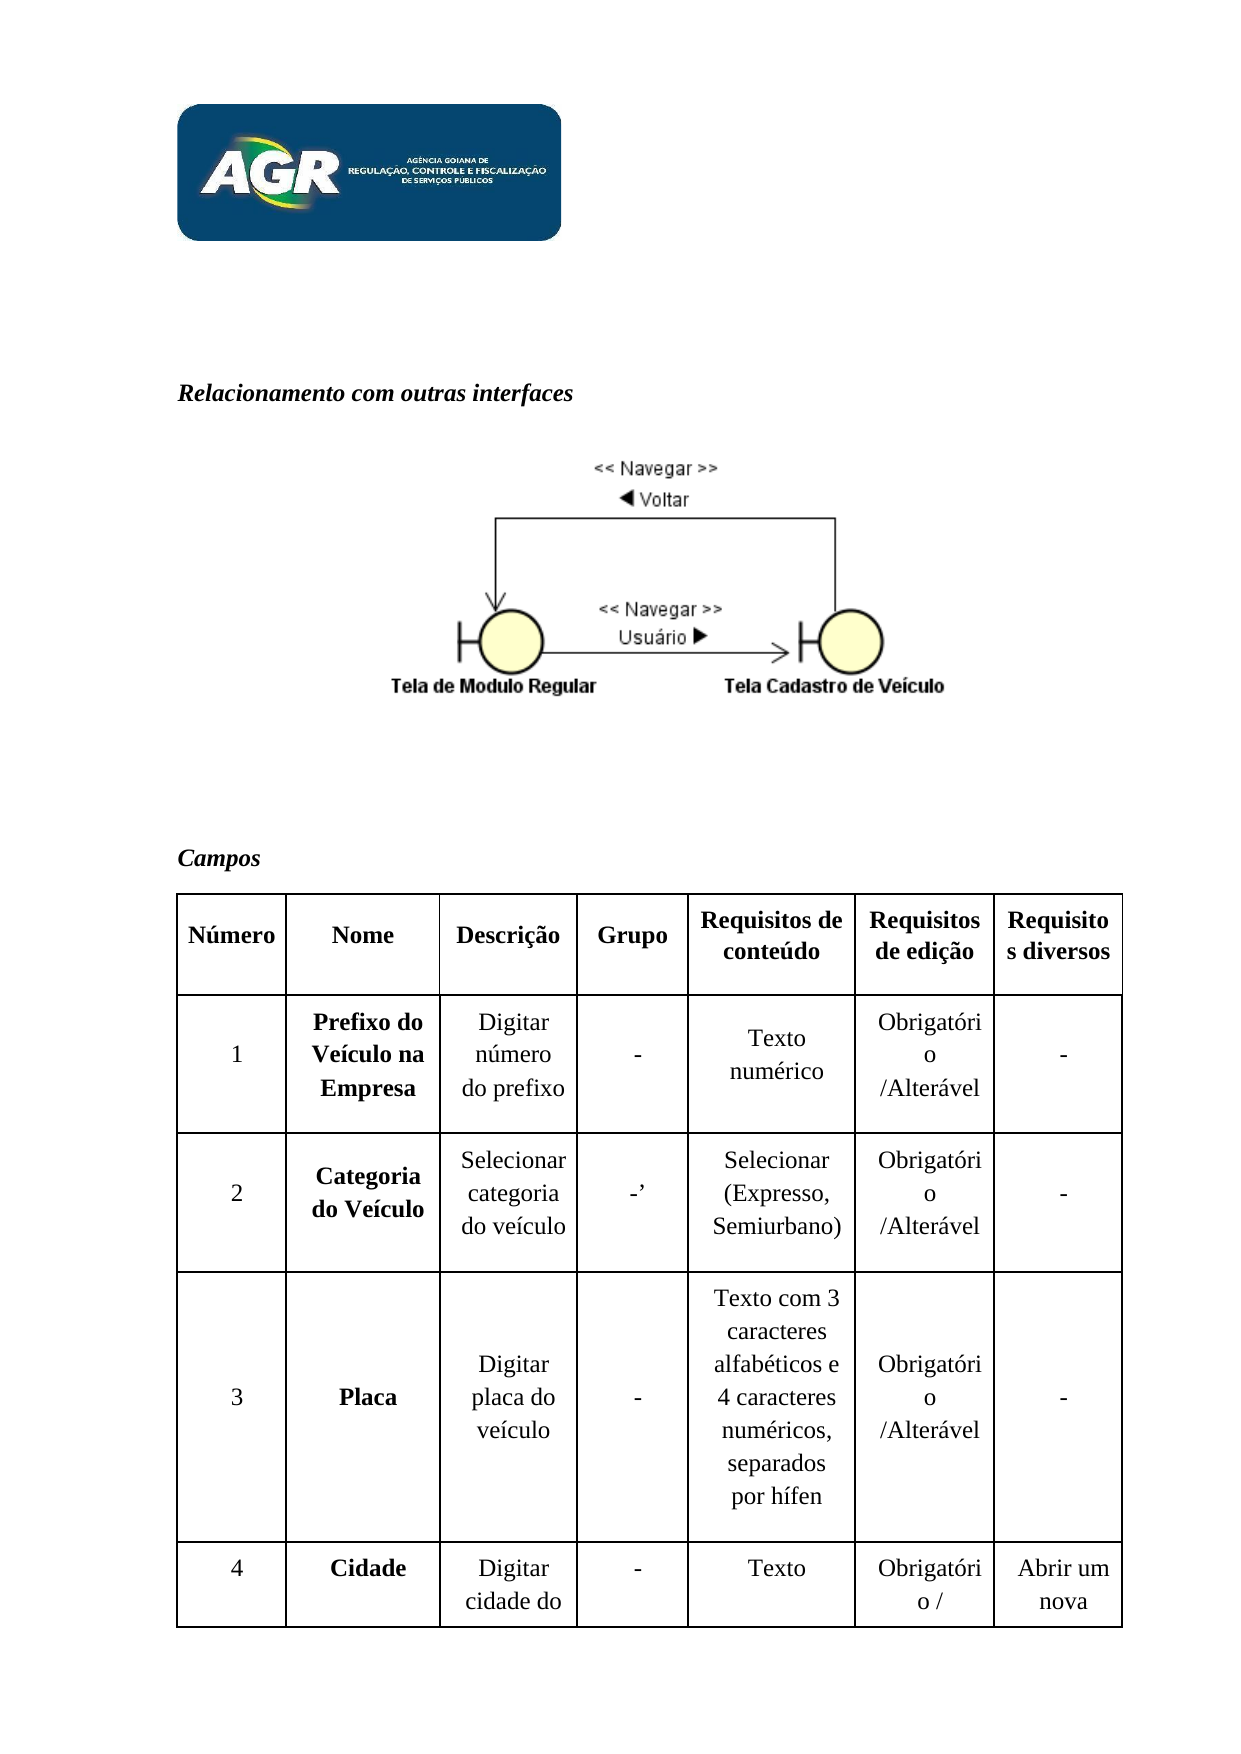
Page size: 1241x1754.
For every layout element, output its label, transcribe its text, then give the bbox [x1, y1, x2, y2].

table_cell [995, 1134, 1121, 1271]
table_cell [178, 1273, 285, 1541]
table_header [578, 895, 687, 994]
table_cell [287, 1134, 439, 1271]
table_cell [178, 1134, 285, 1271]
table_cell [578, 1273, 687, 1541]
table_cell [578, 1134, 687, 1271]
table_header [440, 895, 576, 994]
picture [177, 104, 562, 241]
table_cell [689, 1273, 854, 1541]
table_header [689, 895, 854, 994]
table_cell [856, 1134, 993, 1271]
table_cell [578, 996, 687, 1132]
text Relacionamento com outras interfaces [177, 378, 1122, 406]
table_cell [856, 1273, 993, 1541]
picture [312, 427, 988, 823]
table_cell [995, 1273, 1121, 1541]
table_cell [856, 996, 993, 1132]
text Campos [177, 843, 1122, 872]
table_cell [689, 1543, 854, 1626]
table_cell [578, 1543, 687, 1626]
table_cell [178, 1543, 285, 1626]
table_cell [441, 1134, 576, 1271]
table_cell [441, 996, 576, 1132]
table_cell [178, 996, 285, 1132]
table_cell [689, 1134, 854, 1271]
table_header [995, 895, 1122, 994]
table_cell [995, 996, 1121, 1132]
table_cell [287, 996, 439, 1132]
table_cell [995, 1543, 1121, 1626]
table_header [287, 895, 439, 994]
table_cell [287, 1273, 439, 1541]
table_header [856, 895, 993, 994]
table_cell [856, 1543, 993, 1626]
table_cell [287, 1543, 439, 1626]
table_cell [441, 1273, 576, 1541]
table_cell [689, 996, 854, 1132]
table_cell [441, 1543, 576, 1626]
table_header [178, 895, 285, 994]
